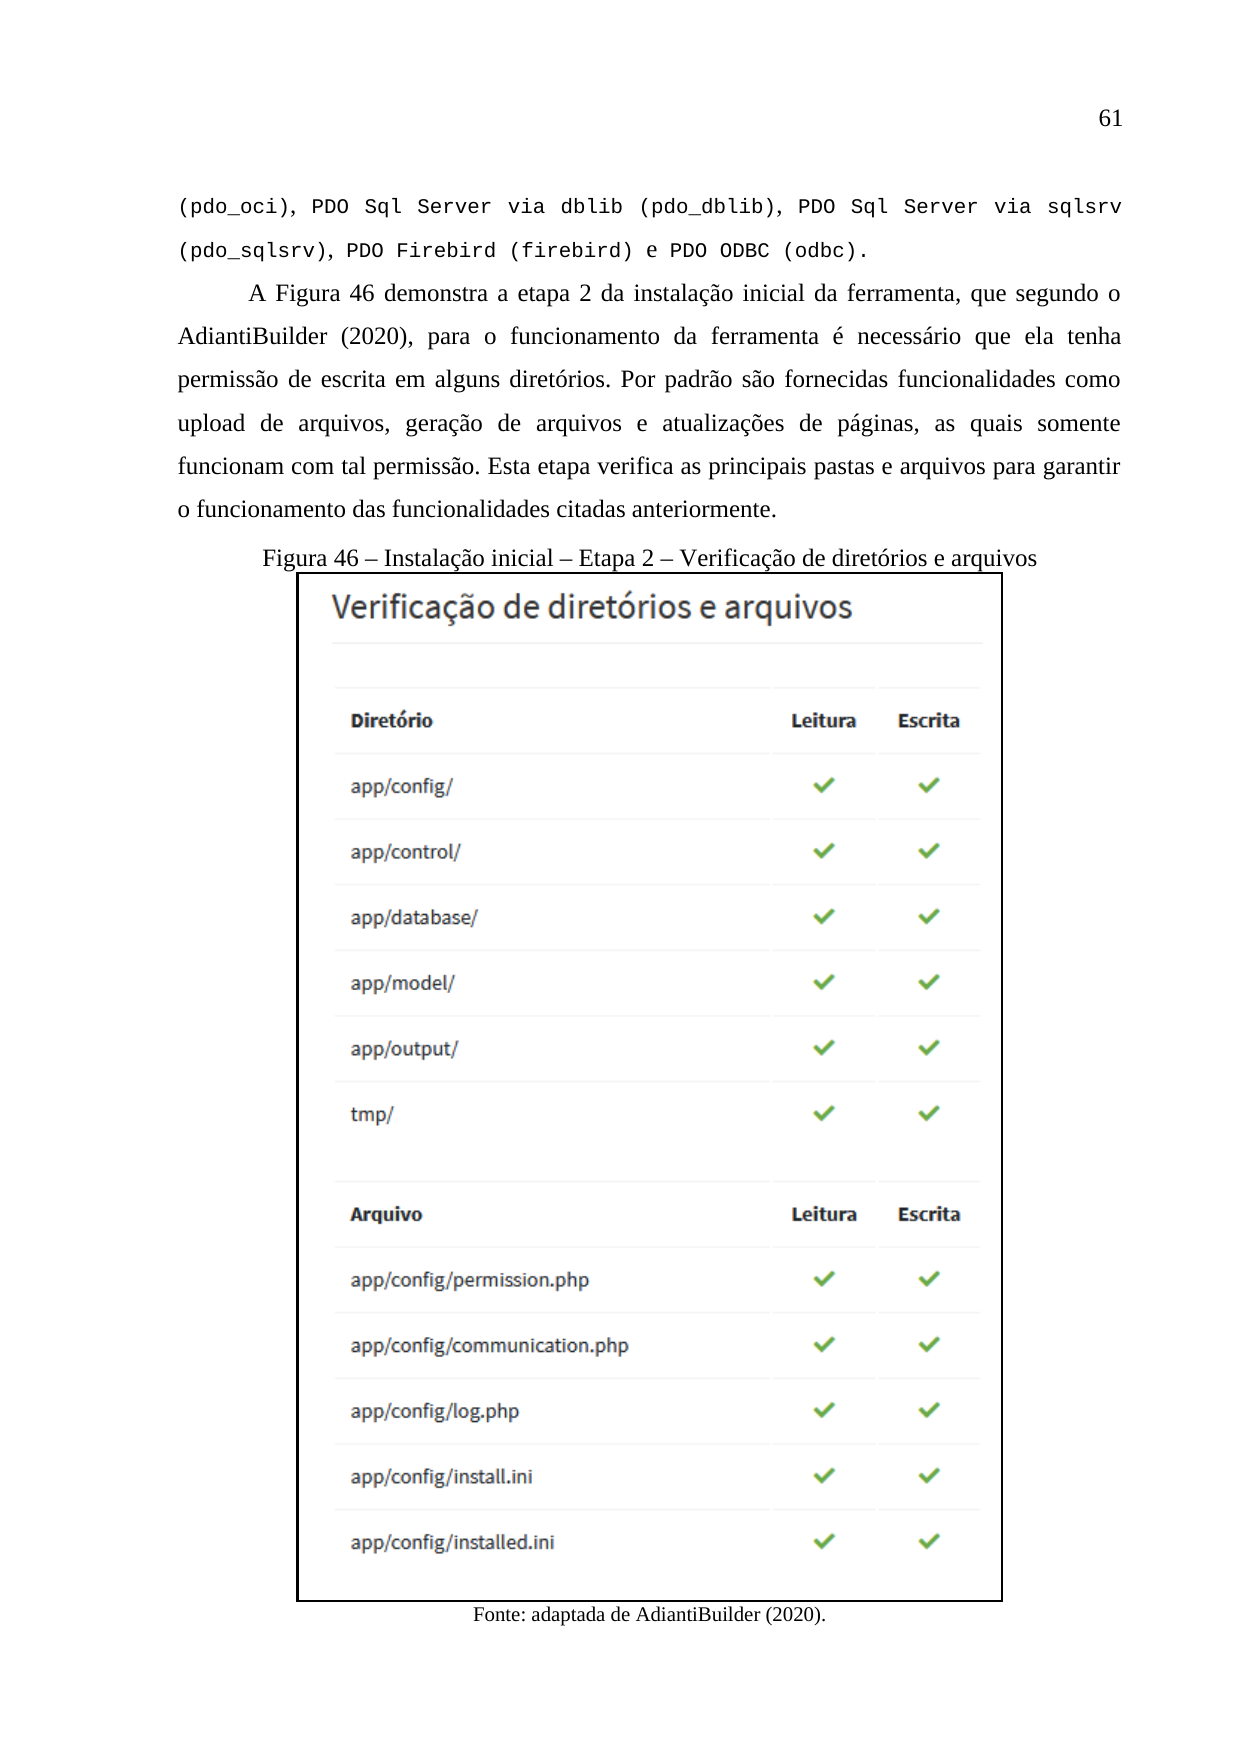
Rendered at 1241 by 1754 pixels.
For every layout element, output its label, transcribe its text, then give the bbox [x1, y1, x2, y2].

picture [299, 574, 1001, 1600]
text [177, 190, 1122, 263]
text Fonte: adaptada de AdiantiBuilder (2020). [177, 1602, 1122, 1626]
text A Figura 46 demonstra a etapa 2 da instalação inicial da ferramenta, que segundo o AdiantiBuilder (2020), para o funcionamento da ferramenta é necessário que ela tenha permissão de escrita em alguns diretórios. Por padrão são fornecidas funcionalidades como upload de arquivos, geração de arquivos e atualizações de páginas, as quais somente funcionam com tal permissão. Esta etapa verifica as principais pastas e arquivos para garantir o funcionamento das funcionalidades citadas anteriormente. [177, 278, 1122, 523]
